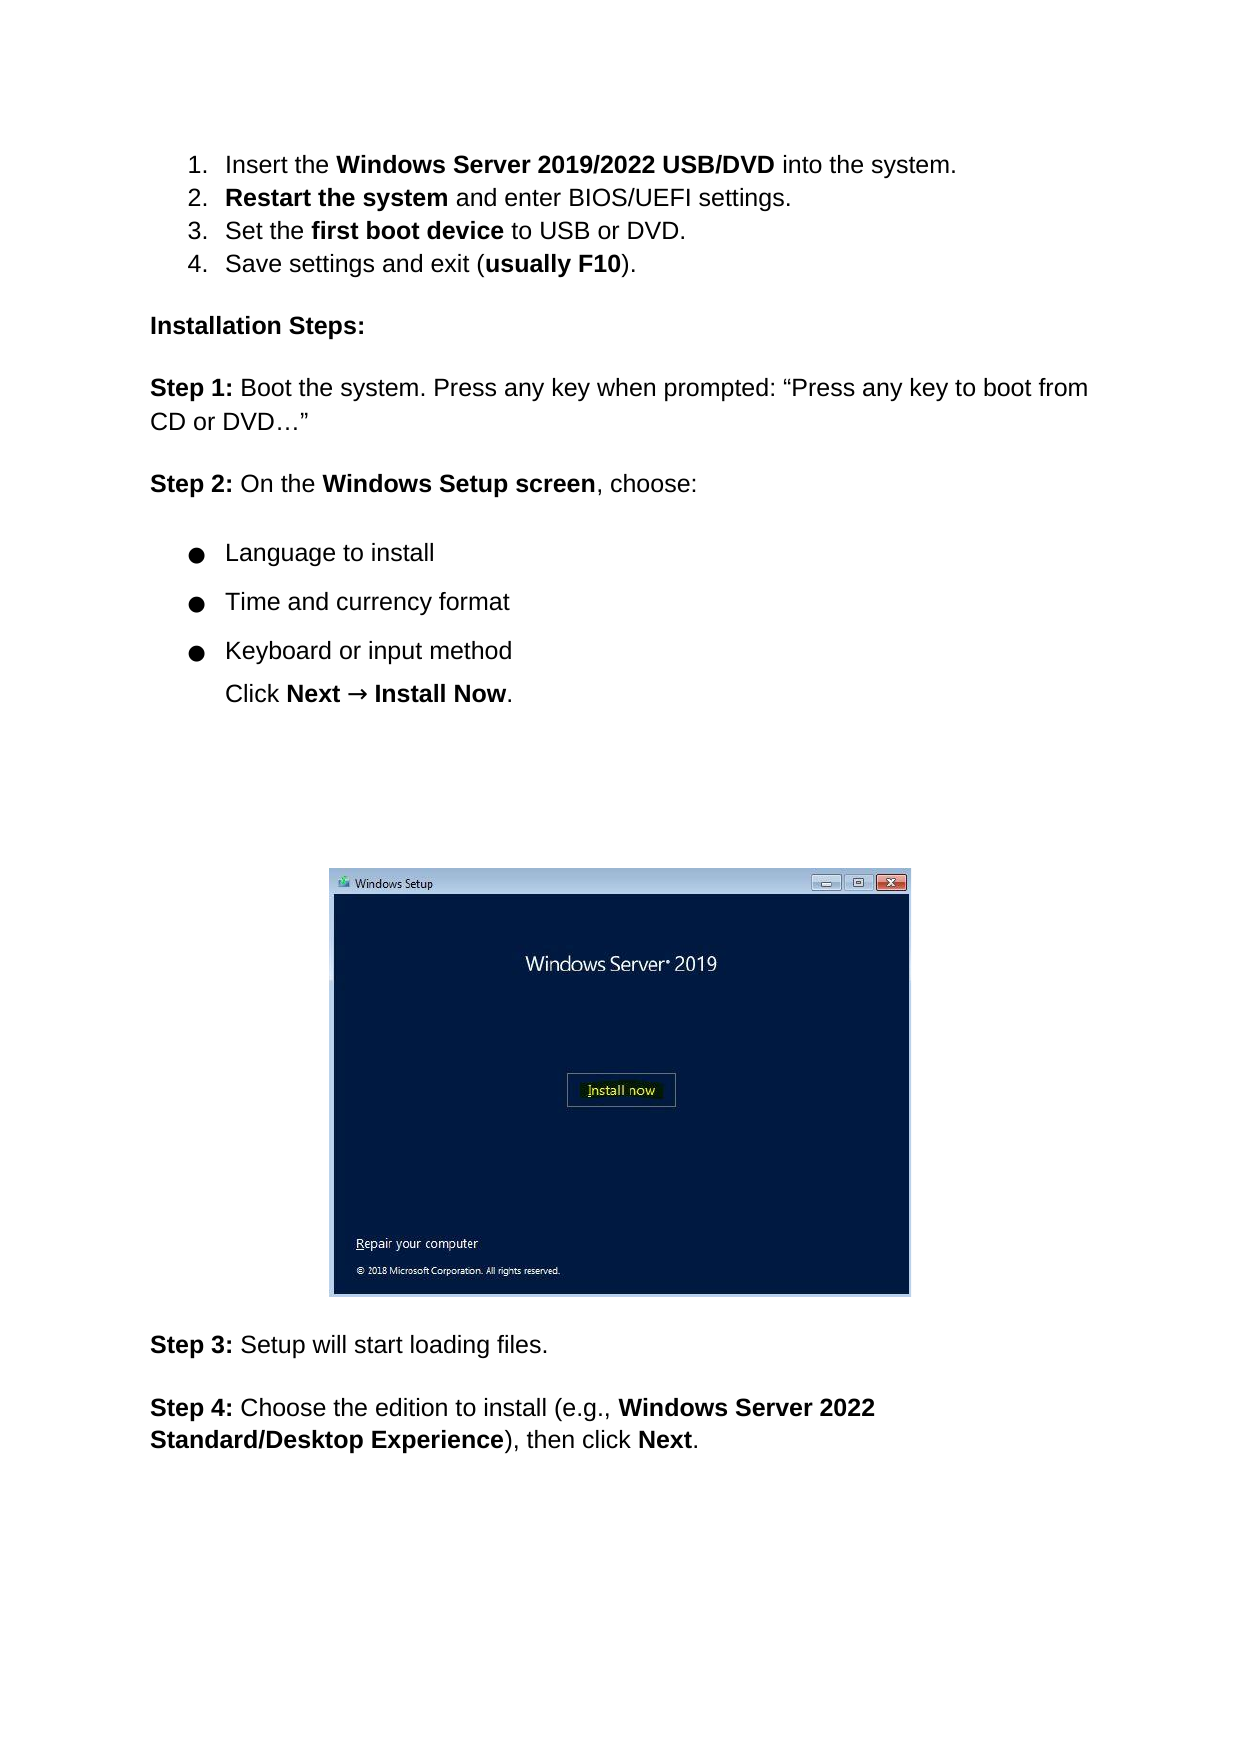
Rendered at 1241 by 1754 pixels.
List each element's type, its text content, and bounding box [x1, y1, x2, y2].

list Insert the Windows Server 2019/2022 USB/DVD into the system. [187, 150, 1090, 179]
list Set the first boot device to USB or DVD. [187, 216, 1090, 245]
text Step 4: Choose the edition to install (e.g., Windows Server 2022 Standard/Desktop Experience), then click Next. [150, 1392, 1090, 1454]
text Step 3: Setup will start loading files. [150, 1330, 1090, 1359]
text Step 1: Boot the system. Press any key when prompted: “Press any key to boot from CD or DVD…” [150, 373, 1090, 435]
list Time and currency format [187, 580, 1090, 623]
list Keyboard or input method Click NextInstall Now. [187, 629, 1090, 710]
list Save settings and exit (usually F10). [187, 249, 1090, 278]
list Restart the system and enter BIOS/UEFI settings. [187, 183, 1090, 212]
text Installation Steps: [150, 311, 1090, 340]
picture [329, 868, 912, 1297]
list Language to install [187, 531, 1090, 573]
text Step 2: On the Windows Setup screen, choose: [150, 469, 1090, 497]
